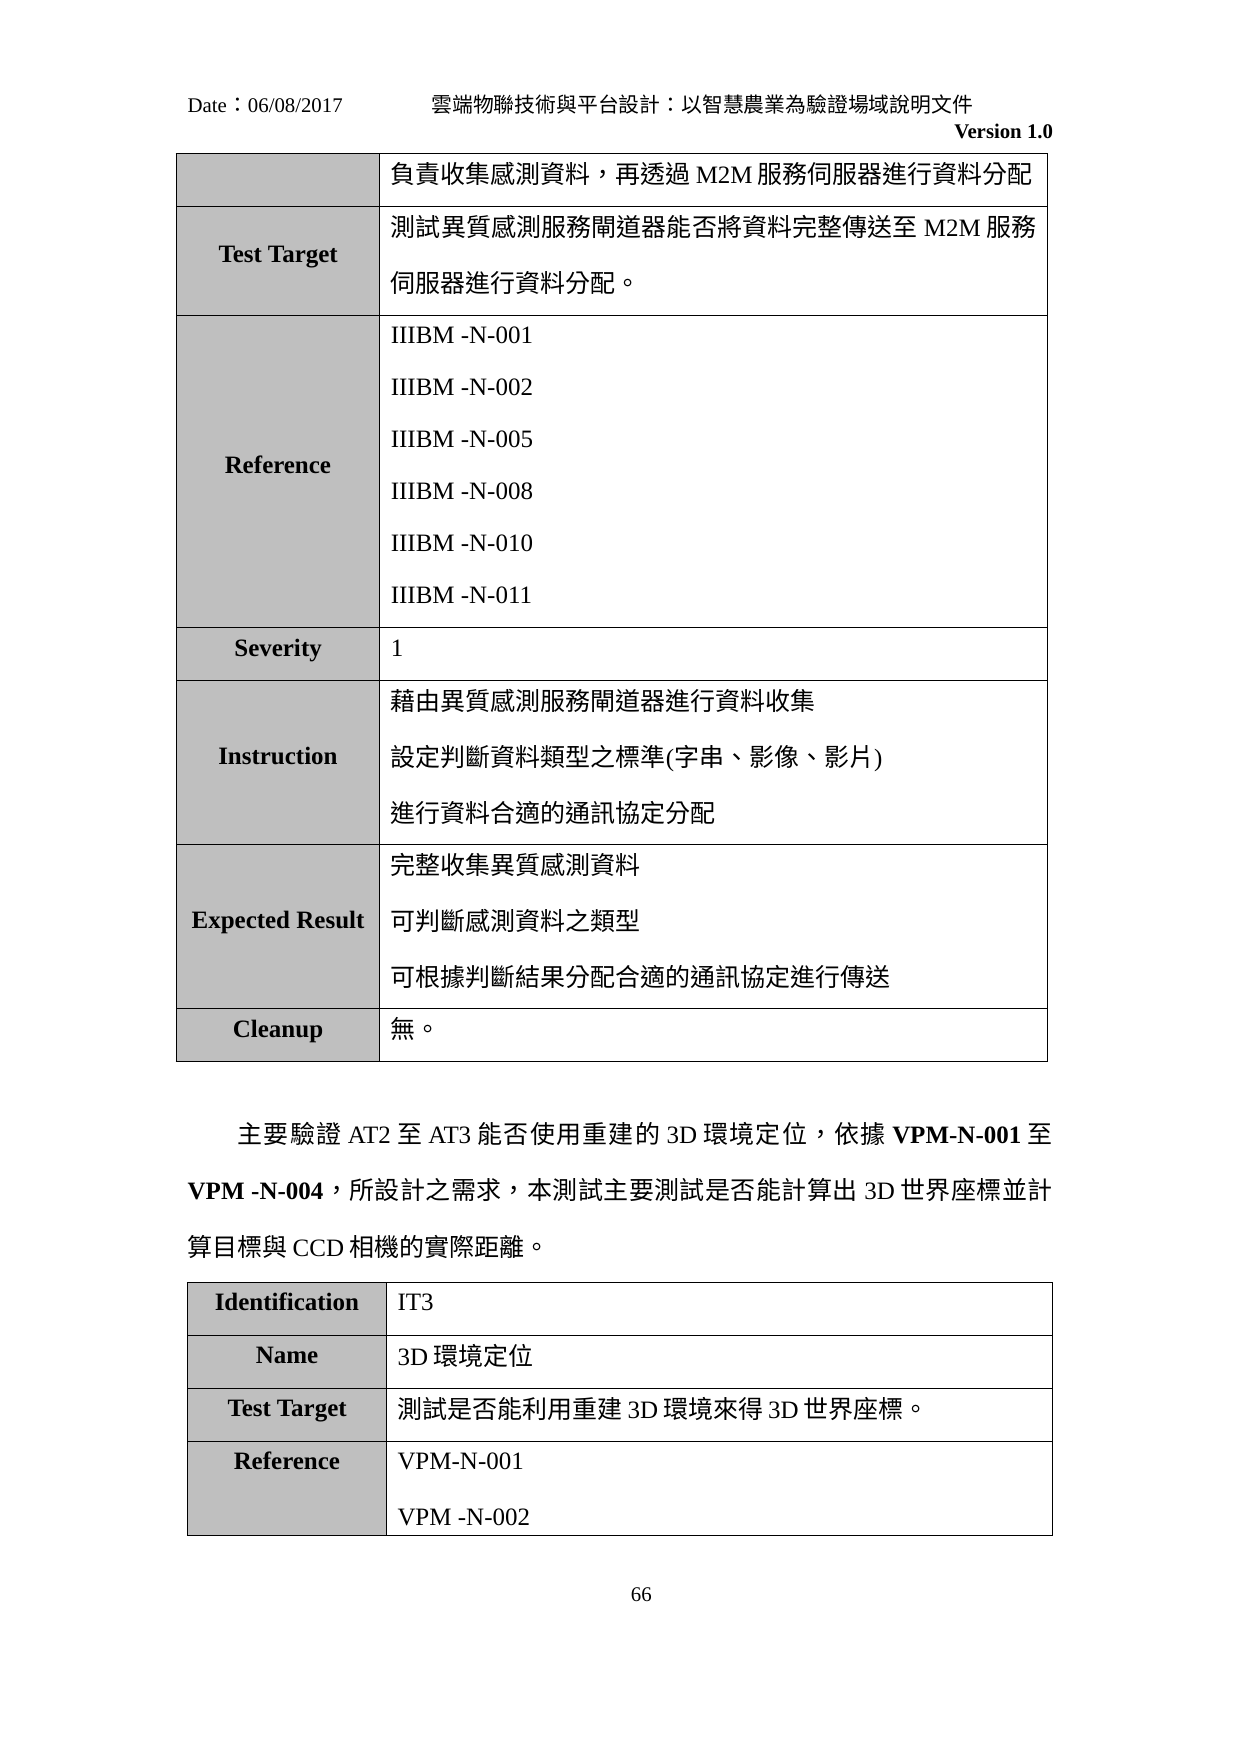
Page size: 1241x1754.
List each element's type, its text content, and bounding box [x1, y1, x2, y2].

table_cell Cleanup [177, 1009, 379, 1061]
table_cell Reference [177, 316, 379, 627]
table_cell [380, 154, 1047, 206]
table_header IT3 [387, 1283, 1052, 1335]
table_cell Instruction [177, 681, 379, 844]
table_cell 1 [380, 628, 1047, 680]
table_cell Name [177, 154, 379, 206]
table_cell Name [188, 1336, 386, 1388]
table_cell Test Target [188, 1389, 386, 1441]
table_cell 藉由異質感測服務閘道器進行資料收集 設定判斷資料類型之標準(字串、影像、影片) 進行資料合適的通訊協定分配 [380, 681, 1047, 844]
text 主要驗證AT2至AT3能否使用重建的3D環境定位，依據VPM-N-001至VPM -N-004，所設計之需求，本測試主要測試是否能計算出3D世界座標並計算目標與CCD相機的實際距離。 [187, 1114, 1053, 1264]
table_cell Severity [177, 628, 379, 680]
table_cell Reference [188, 1442, 386, 1535]
table_cell 完整收集異質感測資料 可判斷感測資料之類型 可根據判斷結果分配合適的通訊協定進行傳送 [380, 845, 1047, 1008]
table_cell Test Target [177, 207, 379, 315]
table_cell IIIBM -N-001 IIIBM -N-002 IIIBM -N-005 IIIBM -N-008 IIIBM -N-010 IIIBM -N-011 [380, 316, 1047, 627]
table_cell 無。 [380, 1009, 1047, 1061]
table_header Identification [188, 1283, 386, 1335]
table_cell Expected Result [177, 845, 379, 1008]
table_cell 測試異質感測服務閘道器能否將資料完整傳送至M2M服務伺服器進行資料分配。 [380, 207, 1047, 315]
table_cell 3D環境定位 [387, 1336, 1052, 1388]
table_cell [387, 1442, 1052, 1535]
table_cell 測試是否能利用重建3D環境來得3D世界座標。 [387, 1389, 1052, 1441]
